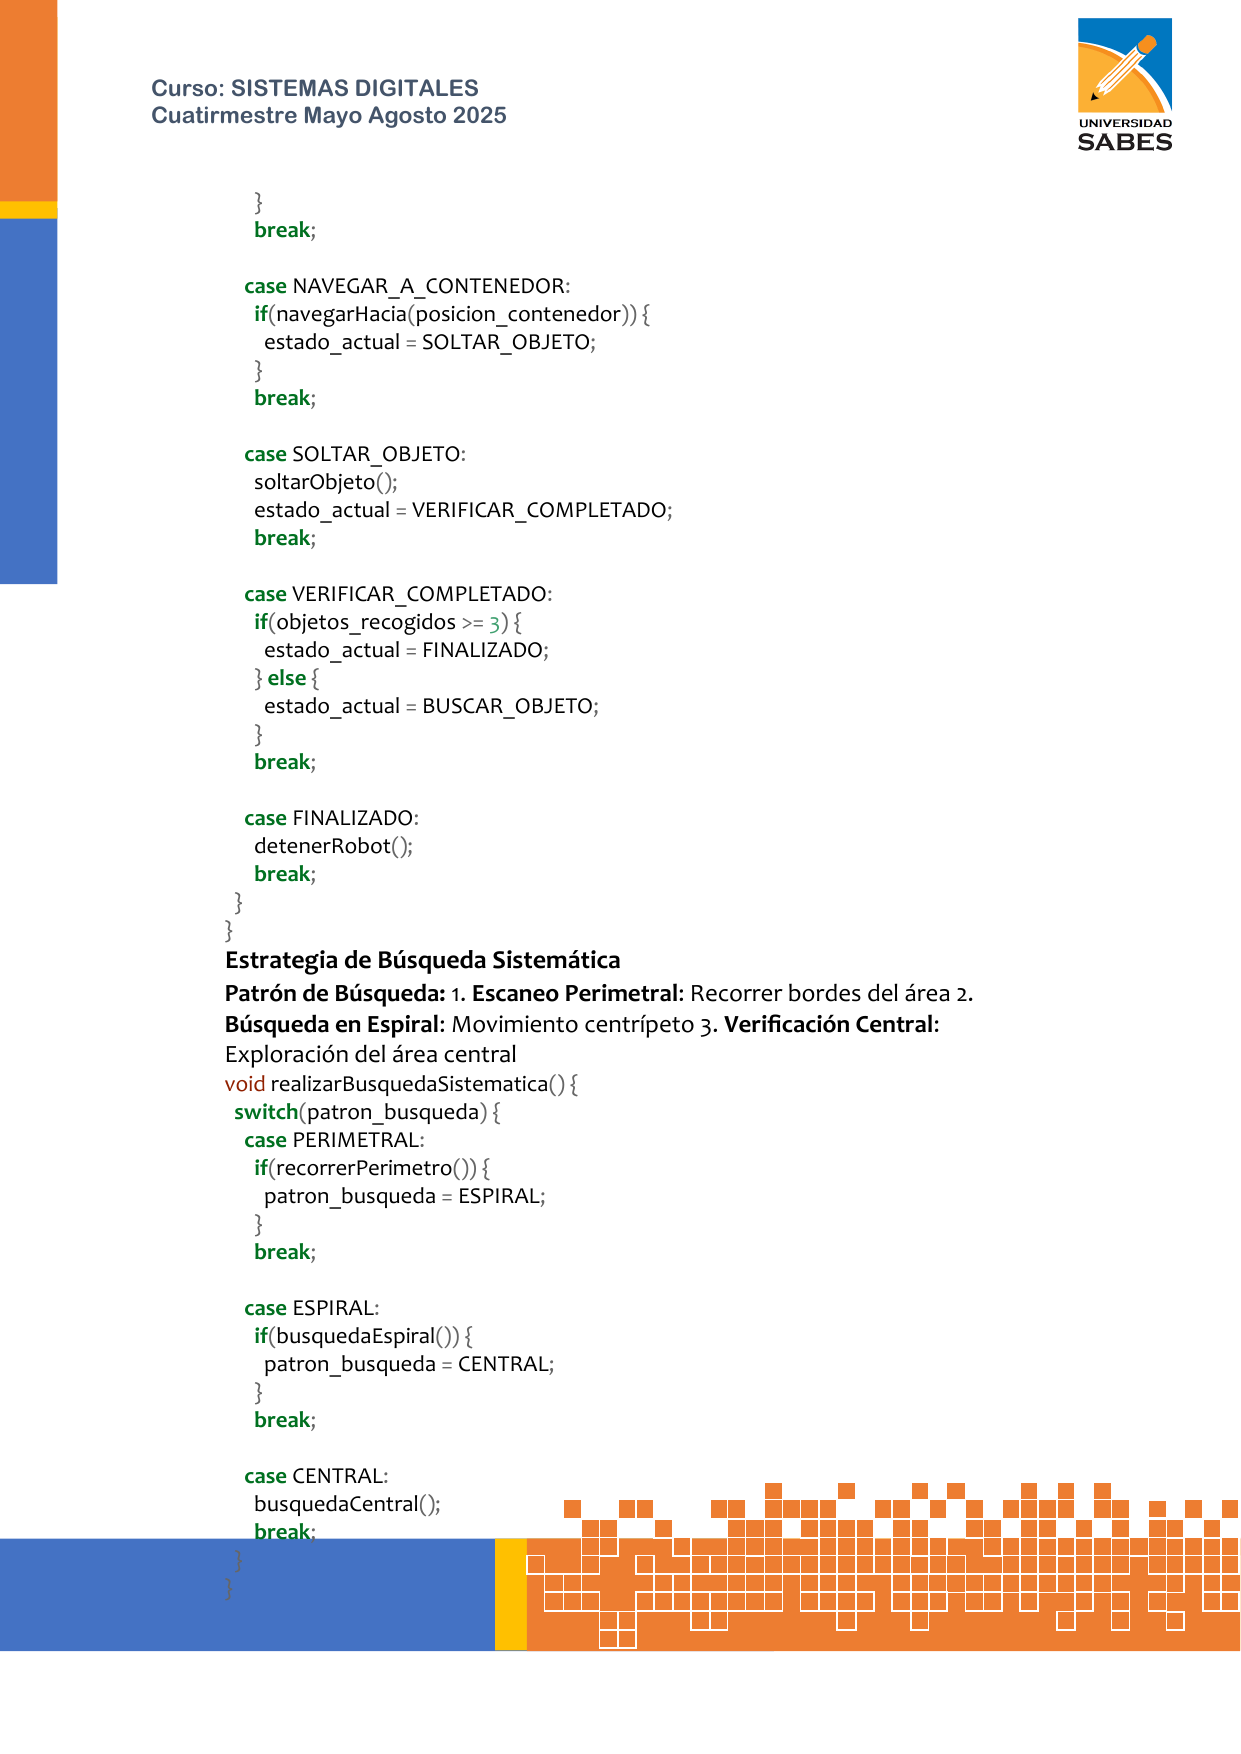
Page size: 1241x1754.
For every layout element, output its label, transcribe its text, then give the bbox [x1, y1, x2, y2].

text void realizarBusquedaSistematica() { switch(patron_busqueda) { case PERIMETRAL: if(recorrerPerimetro()) { patron_busqueda = ESPIRAL; } break; case ESPIRAL: if(busquedaEspiral()) { patron_busqueda = CENTRAL; } break; case CENTRAL: busquedaCentral(); break; } } [224, 1069, 1015, 1602]
subtitle Estrategia de Búsqueda Sistemática [225, 944, 1015, 976]
text Patrón de Búsqueda: 1. Escaneo Perimetral: Recorrer bordes del área 2. Búsqueda en Espiral: Movimiento centrípeto 3. Verificación Central: Exploración del área central [224, 978, 1015, 1069]
picture [1077, 17, 1173, 152]
